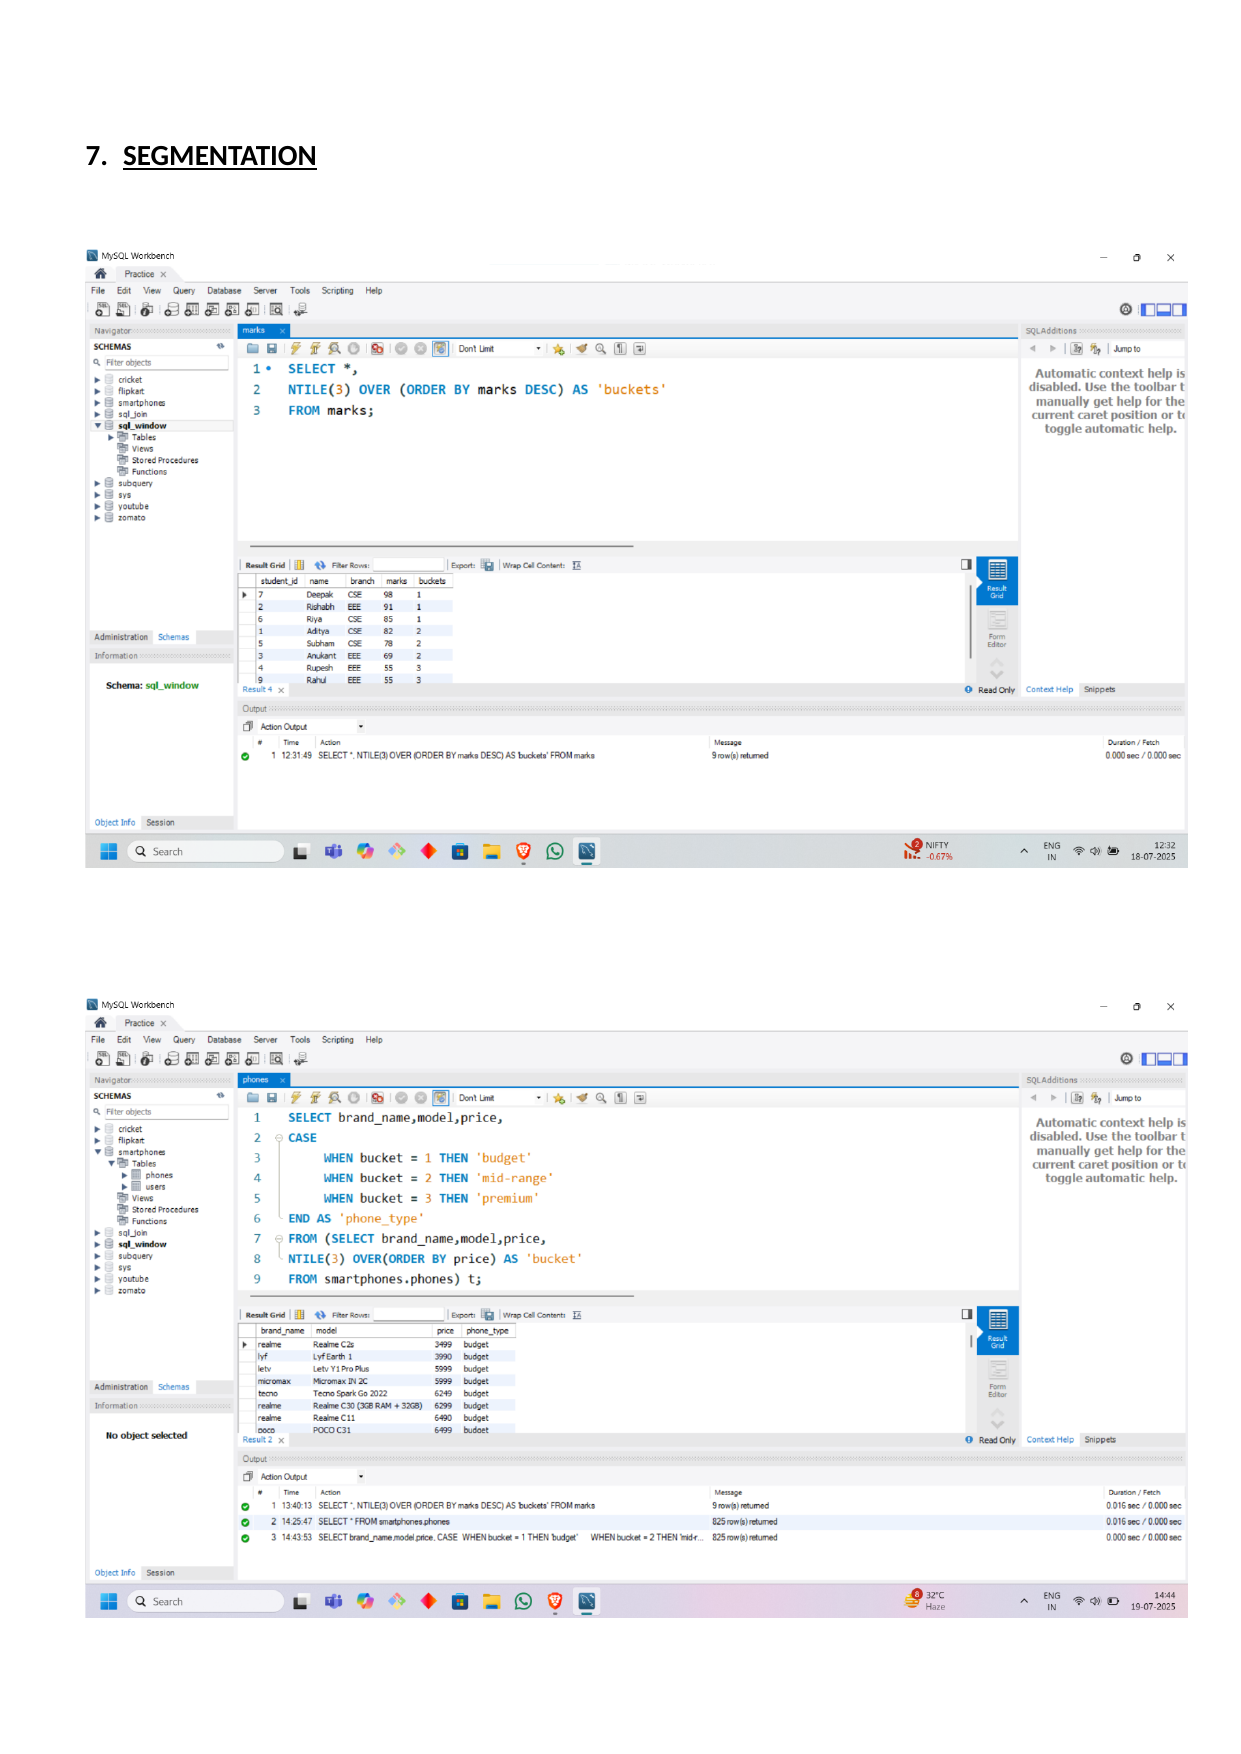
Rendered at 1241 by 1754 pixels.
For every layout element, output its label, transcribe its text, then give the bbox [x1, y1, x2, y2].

picture [85, 997, 1188, 1618]
list SEGMENTATION [85, 137, 1188, 173]
picture [85, 247, 1188, 868]
